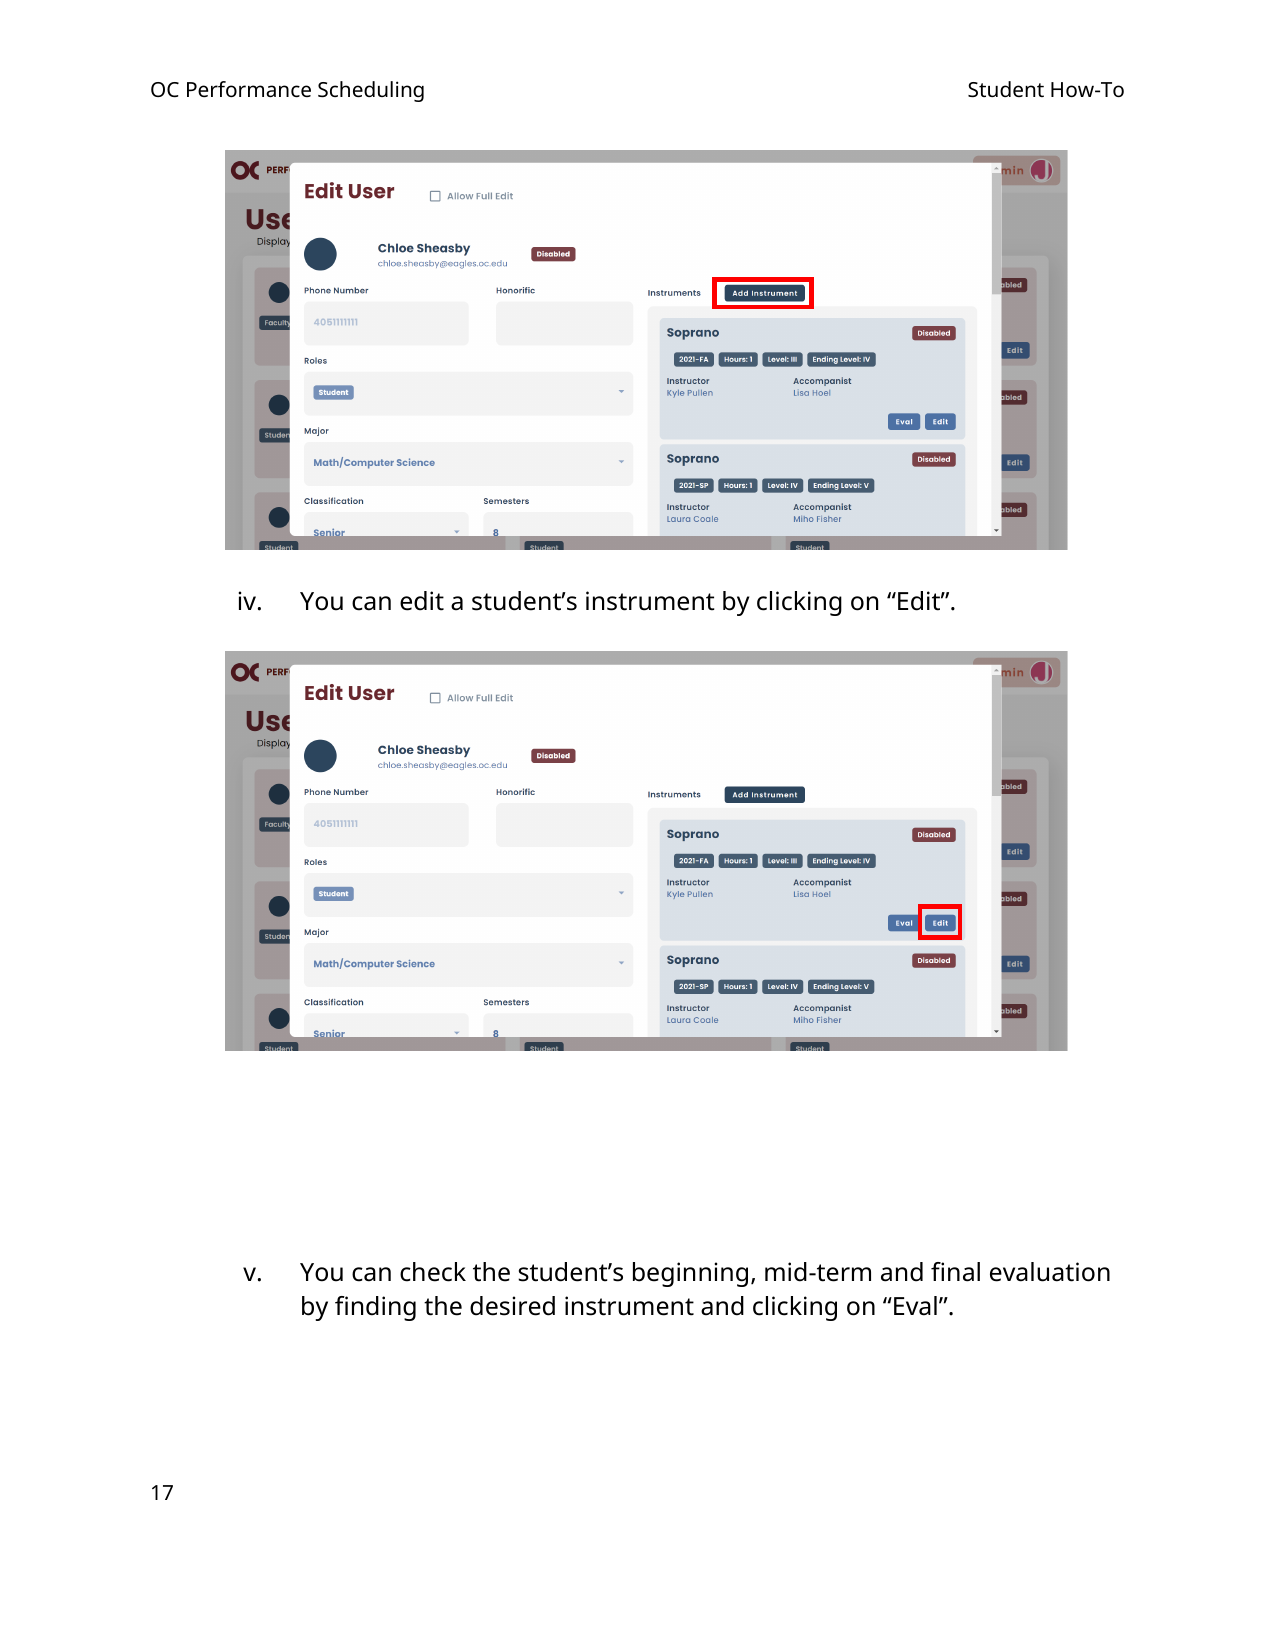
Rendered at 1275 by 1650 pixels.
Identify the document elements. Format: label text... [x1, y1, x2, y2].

picture [225, 651, 1068, 1051]
list You can edit a student’s instrument by clicking on “Edit”. [262, 583, 1125, 617]
picture [225, 150, 1068, 550]
list You can check the student’s beginning, mid-term and final evaluation by finding the desired instrument and clicking on “Eval”. [262, 1255, 1125, 1323]
